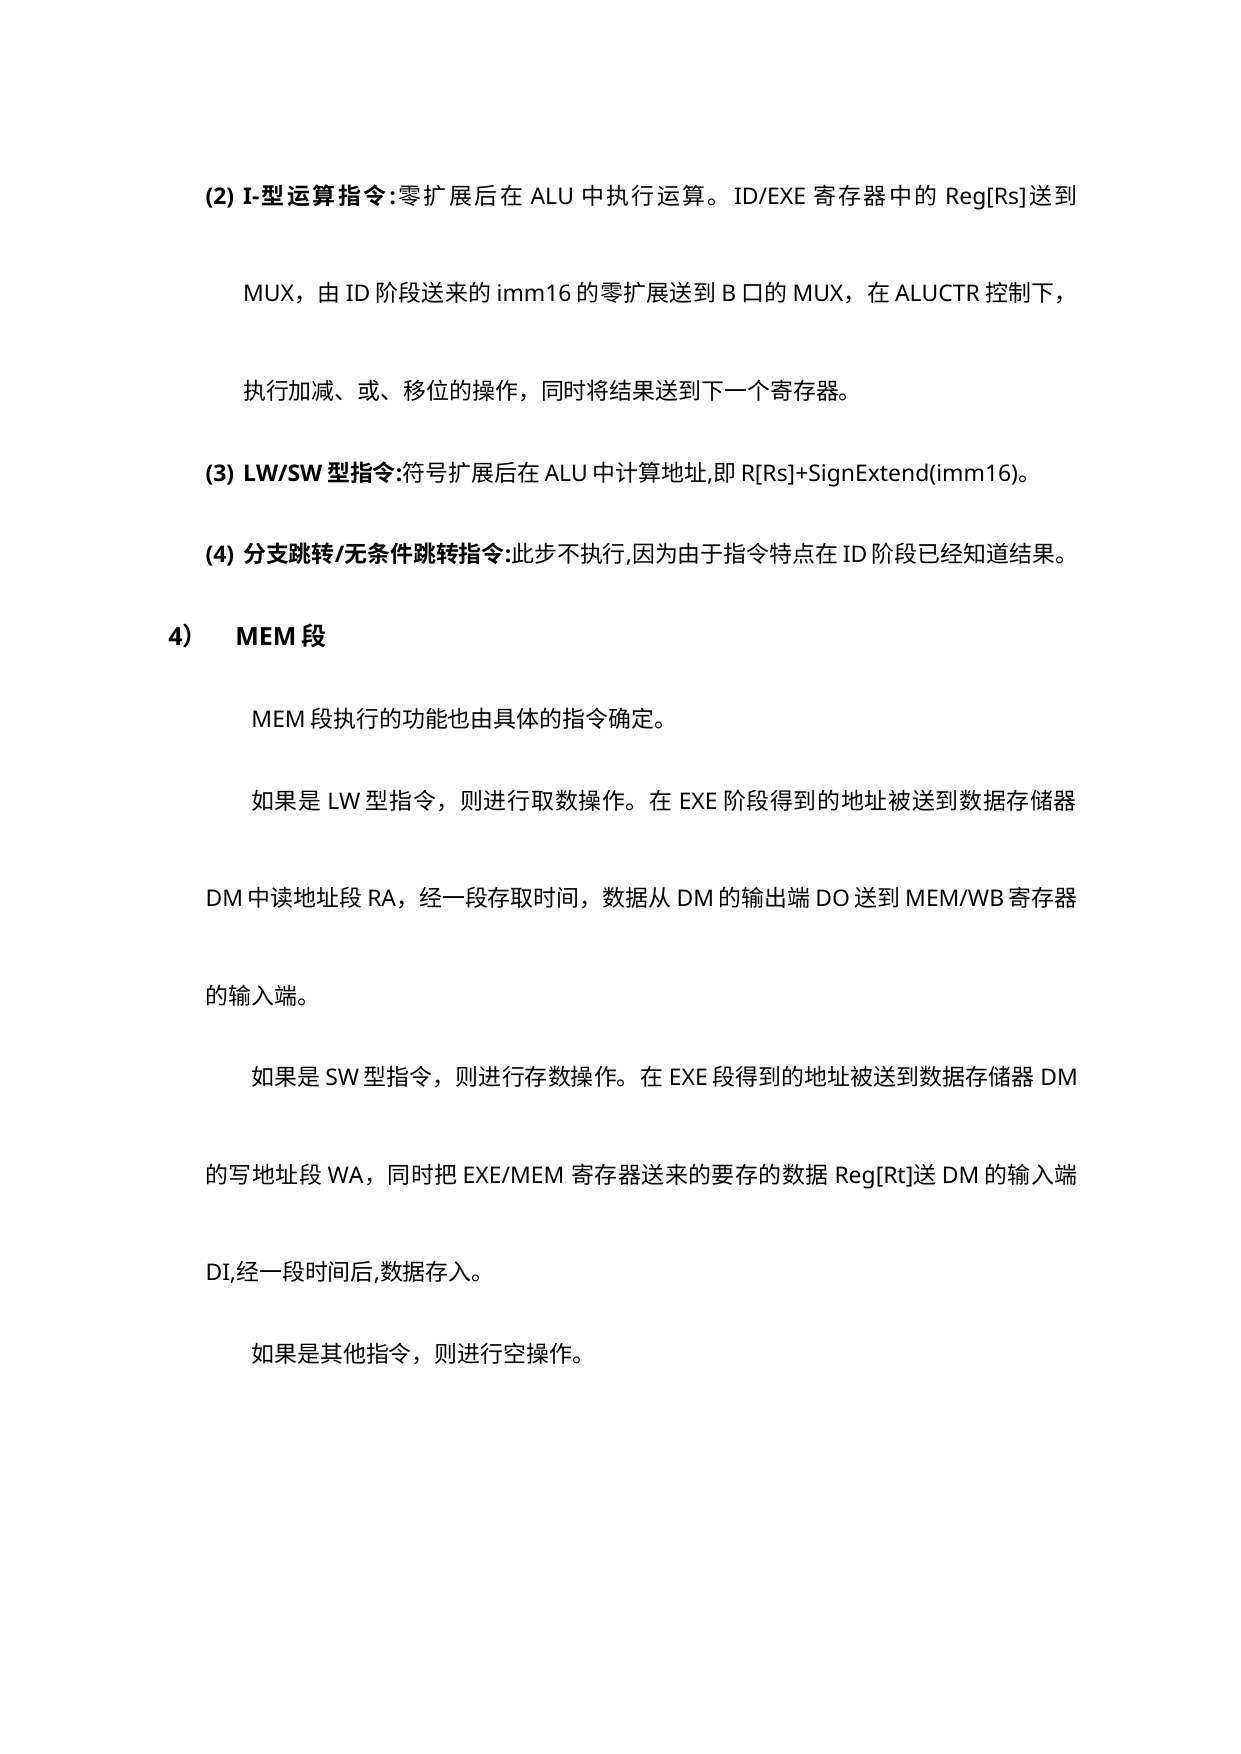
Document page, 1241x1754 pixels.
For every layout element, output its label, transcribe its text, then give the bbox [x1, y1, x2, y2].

list 如果是SW型指令，则进行存数操作。在EXE段得到的地址被送到数据存储器DM的写地址段WA，同时把EXE/MEM 寄存器送来的要存的数据Reg[Rt]送DM的输入端DI,经一段时间后,数据存入。 [205, 1043, 1078, 1303]
list I-型运算指令:零扩展后在ALU中执行运算。ID/EXE寄存器中的Reg[Rs]送到MUX，由ID阶段送来的imm16的零扩展送到B口的MUX，在ALUCTR控制下，执行加减、或、移位的操作，同时将结果送到下一个寄存器。 [205, 162, 1078, 422]
list 如果是LW型指令，则进行取数操作。在EXE阶段得到的地址被送到数据存储器DM中读地址段RA，经一段存取时间，数据从DM的输出端DO送到MEM/WB寄存器的输入端。 [205, 767, 1078, 1027]
list 分支跳转/无条件跳转指令:此步不执行,因为由于指令特点在ID阶段已经知道结果。 [205, 520, 1078, 585]
list MEM段执行的功能也由具体的指令确定。 [205, 685, 1078, 750]
list LW/SW型指令:符号扩展后在ALU中计算地址,即R[Rs]+SignExtend(imm16)。 [205, 438, 1078, 503]
list 如果是其他指令，则进行空操作。 [205, 1320, 1078, 1385]
list MEM段 [168, 602, 1078, 667]
